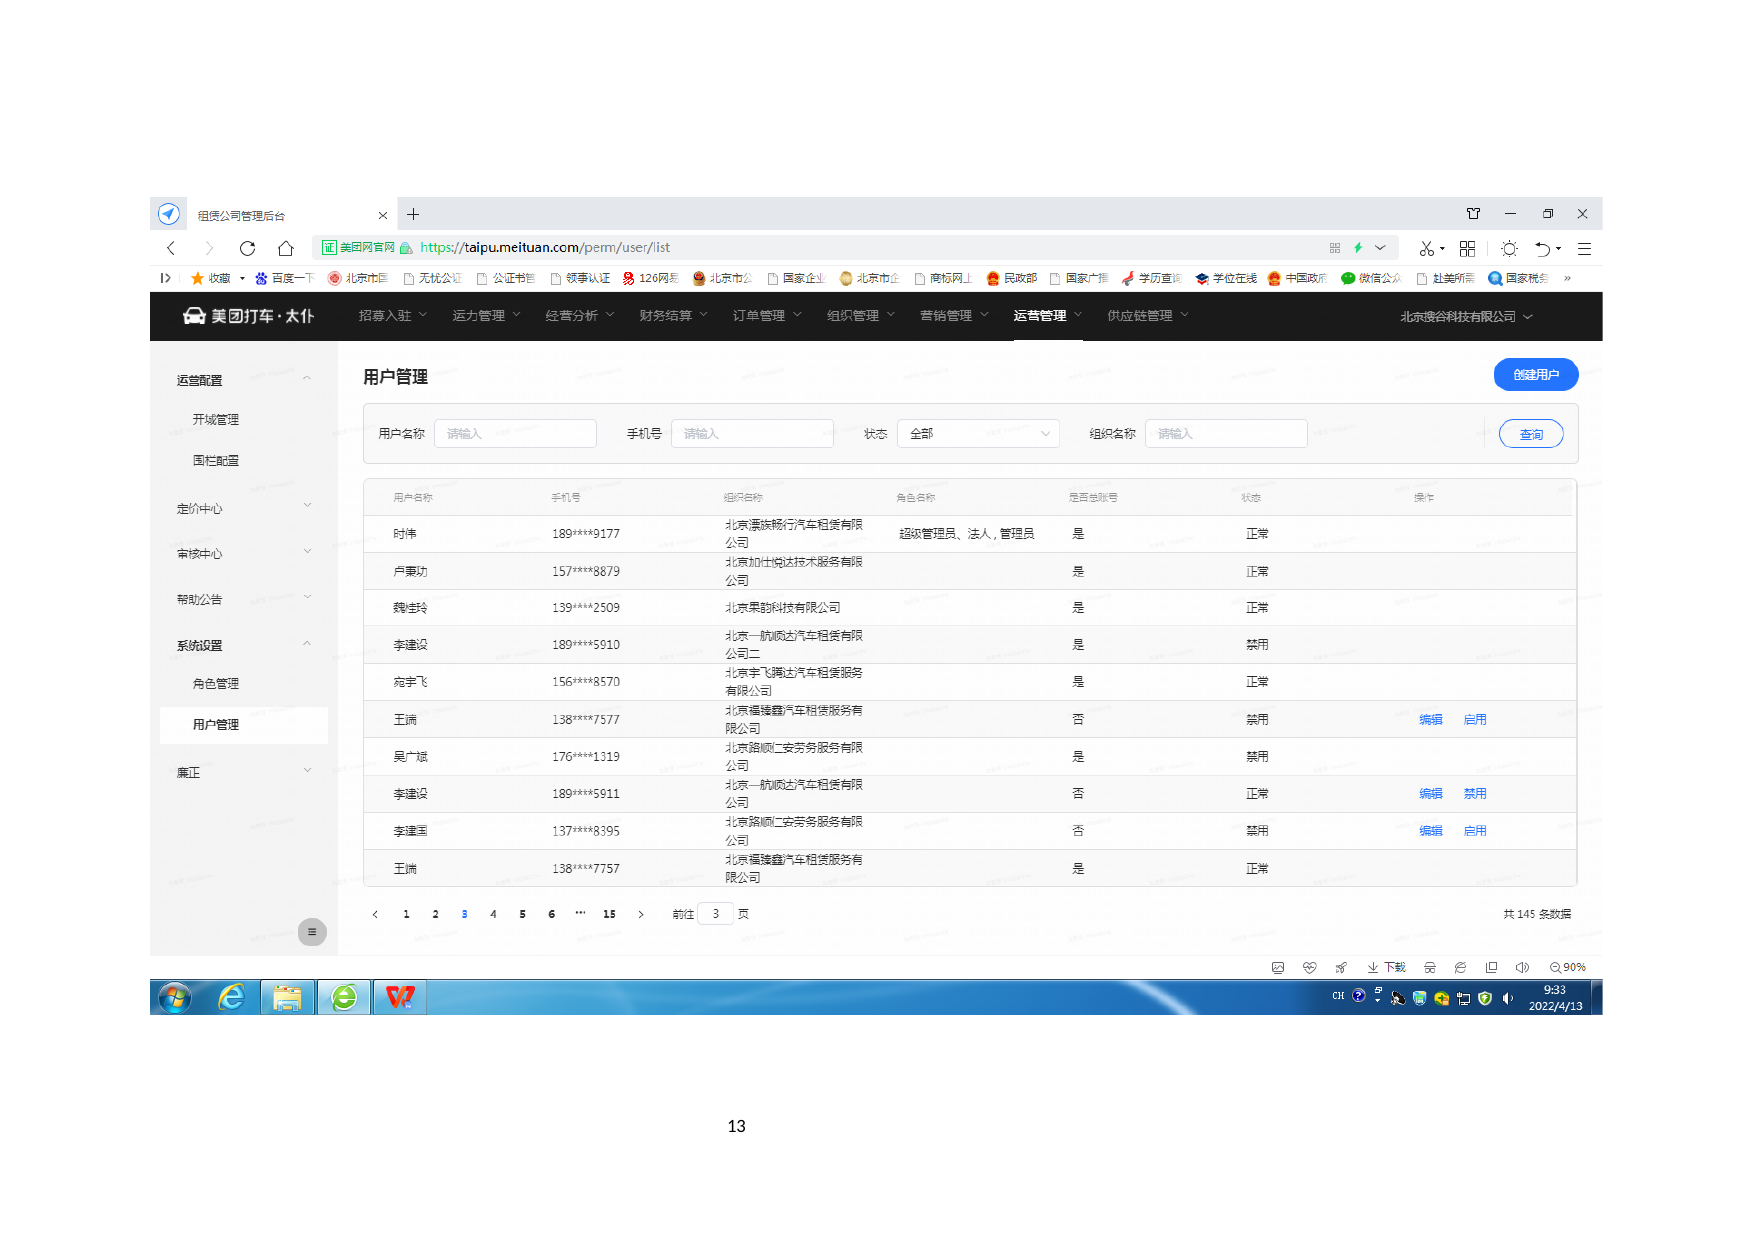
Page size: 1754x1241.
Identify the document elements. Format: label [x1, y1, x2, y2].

picture [150, 197, 1603, 1015]
